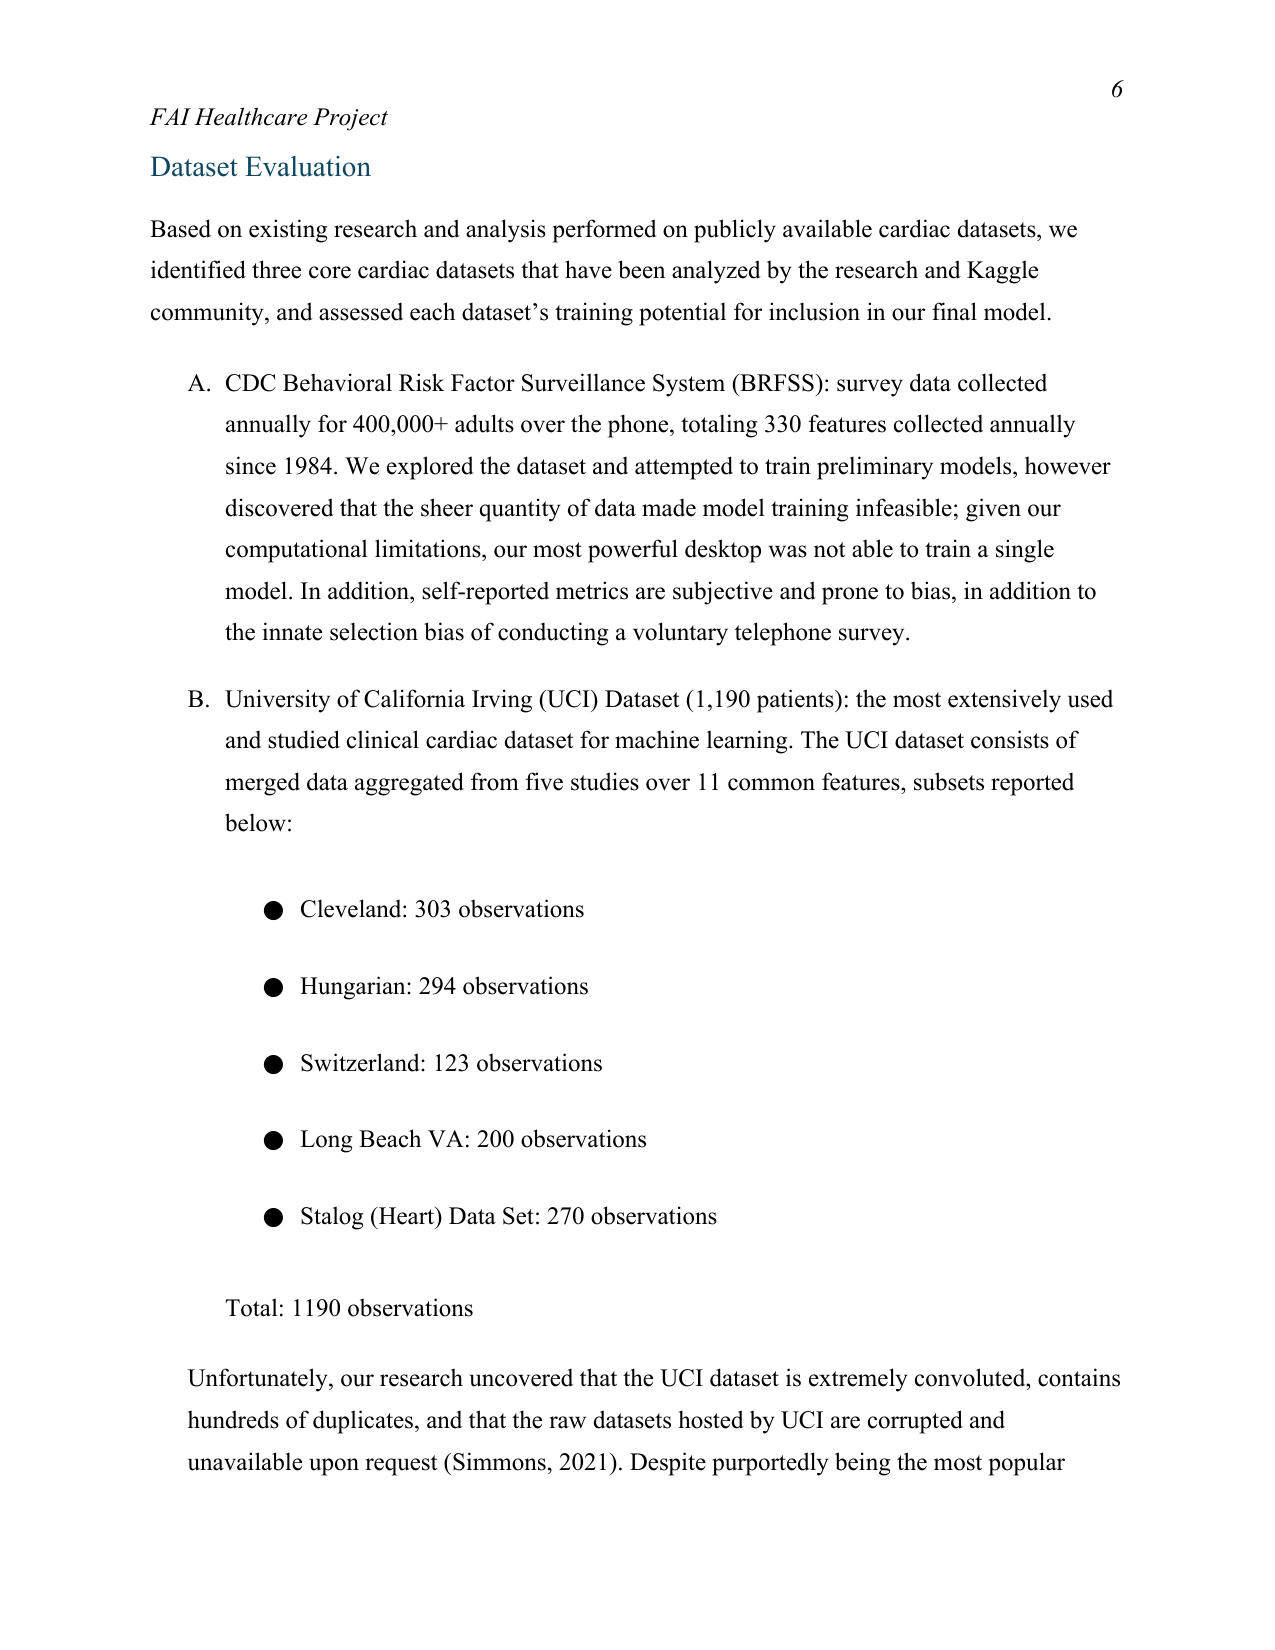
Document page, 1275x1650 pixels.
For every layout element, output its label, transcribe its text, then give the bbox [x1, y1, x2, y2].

text Total: 1190 observations [225, 1294, 1125, 1322]
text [187, 1364, 1125, 1475]
list CDC Behavioral Risk Factor Surveillance System (BRFSS): survey data collected annually for 400,000+ adults over the phone, totaling 330 features collected annually since 1984. We explored the dataset and attempted to train preliminary models, however discovered that the sheer quantity of data made model training infeasible; given our computational limitations, our most powerful desktop was not able to train a single model. In addition, self-reported metrics are subjective and prone to bias, in addition to the innate selection bias of conducting a voluntary telephone survey. [187, 369, 1125, 646]
list Stalog (Heart) Data Set: 270 observations [262, 1188, 1125, 1239]
list Hungarian: 294 observations [262, 957, 1125, 1008]
list Switzerland: 123 observations [262, 1034, 1125, 1085]
text Based on existing research and analysis performed on publicly available cardiac datasets, we identified three core cardiac datasets that have been analyzed by the research and Kaggle community, and assessed each dataset’s training potential for inclusion in our final model. [150, 215, 1125, 326]
list University of California Irving (UCI) Dataset (1,190 patients): the most extensively used and studied clinical cardiac dataset for machine learning. The UCI dataset consists of merged data aggregated from five studies over 11 common features, subsets reported below: [187, 685, 1125, 837]
list Long Beach VA: 200 observations [262, 1111, 1125, 1162]
list Cleveland: 303 observations [262, 880, 1125, 932]
